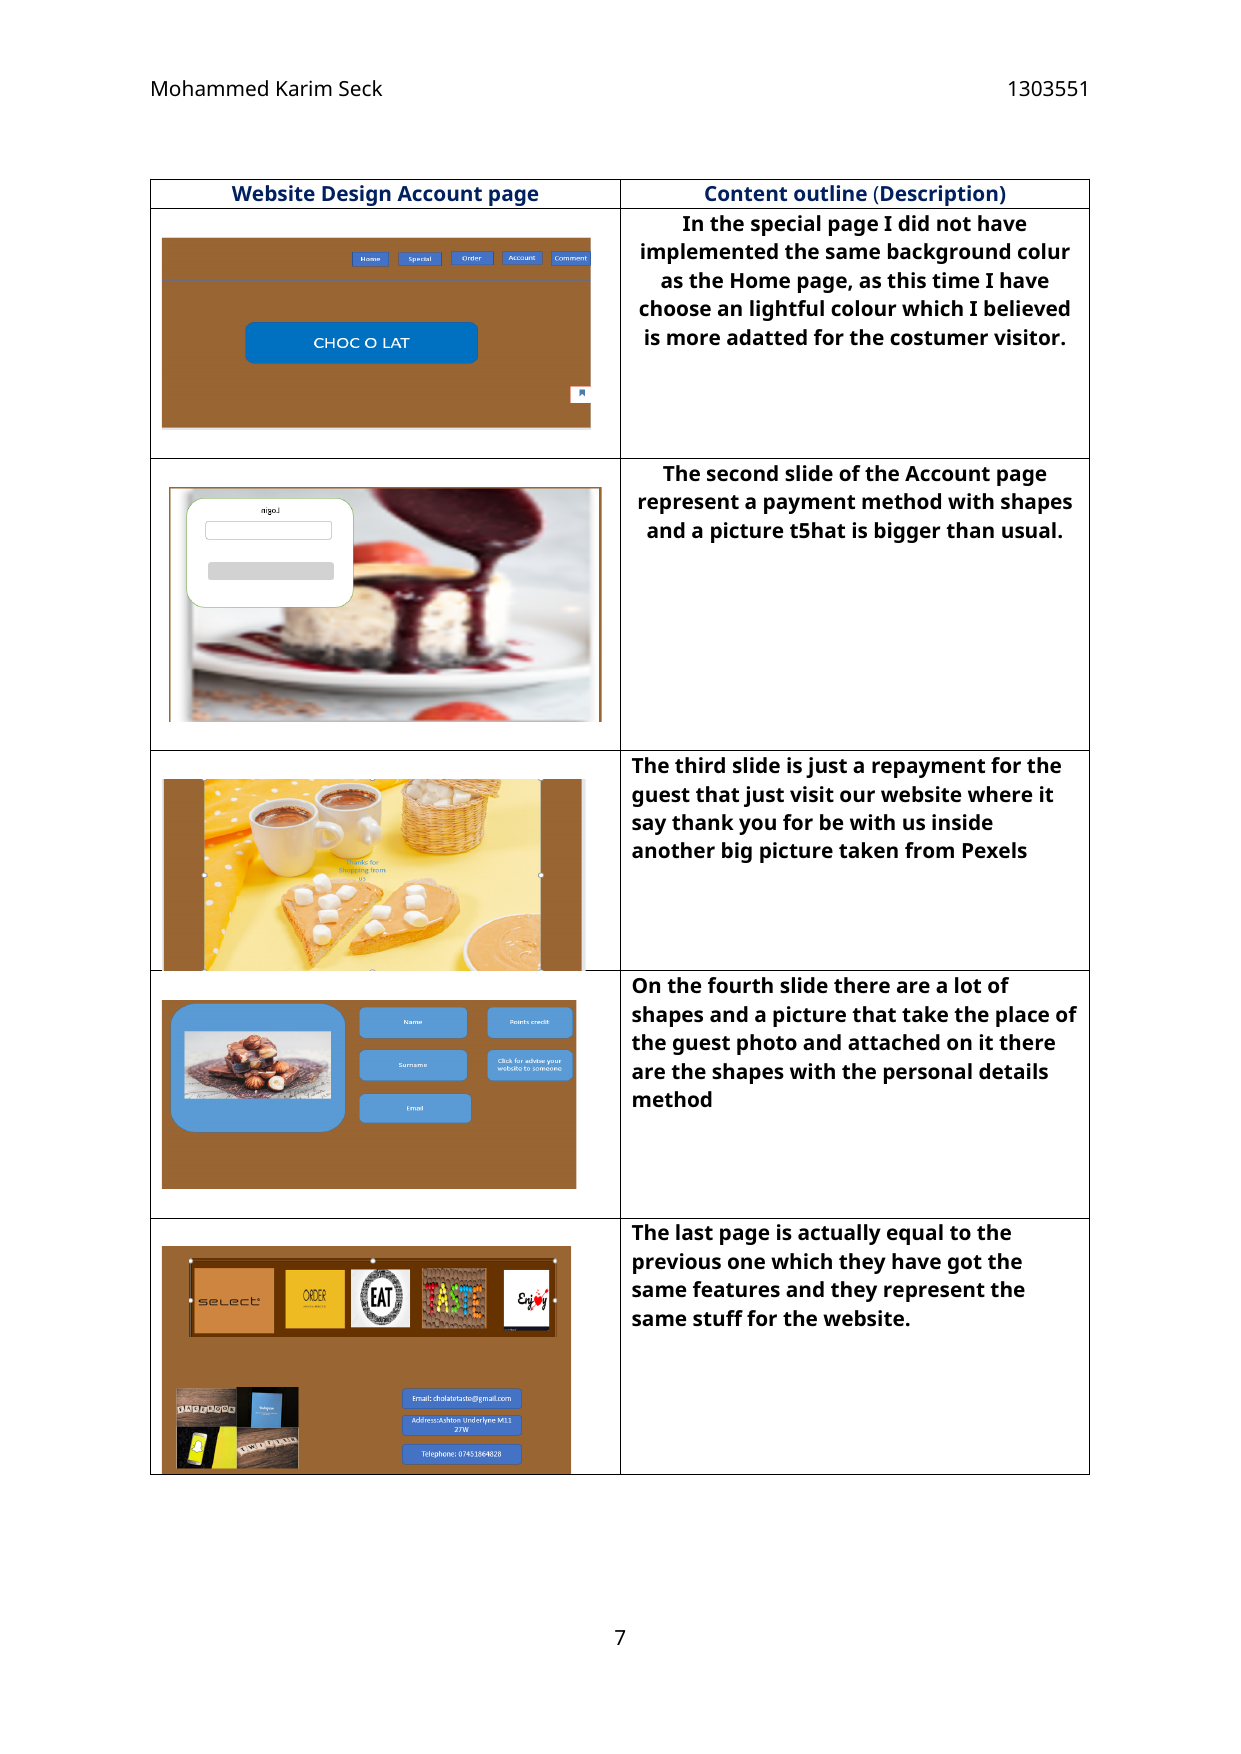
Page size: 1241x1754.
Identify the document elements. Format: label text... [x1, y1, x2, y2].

picture [161, 237, 591, 430]
table_header Content outline (Description) [621, 180, 1089, 208]
table_cell [151, 751, 620, 970]
table_cell [151, 459, 620, 750]
table_cell [151, 971, 620, 1217]
table_cell On the fourth slide there are a lot of shapes and a picture that take the place of the guest photo and attached on it there are the shapes with the personal details method [621, 971, 1089, 1217]
picture [161, 1000, 577, 1189]
picture [161, 779, 586, 971]
table_cell The second slide of the Account page represent a payment method with shapes and a picture t5hat is bigger than usual. [621, 459, 1089, 750]
table_cell The last page is actually equal to the previous one which they have got the same features and they represent the same stuff for the website. [621, 1219, 1089, 1474]
table_cell [151, 1219, 620, 1474]
picture [169, 487, 602, 722]
table_cell The third slide is just a repayment for the guest that just visit our website where it say thank you for be with us inside another big picture taken from Pexels [621, 751, 1089, 970]
table_header Website Design Account page [151, 180, 620, 208]
table_cell In the special page I did not have implemented the same background colur as the Home page, as this time I have choose an lightful colour which I believed is more adatted for the costumer visitor. [621, 209, 1089, 458]
picture [161, 1246, 572, 1474]
table_cell [151, 209, 620, 458]
